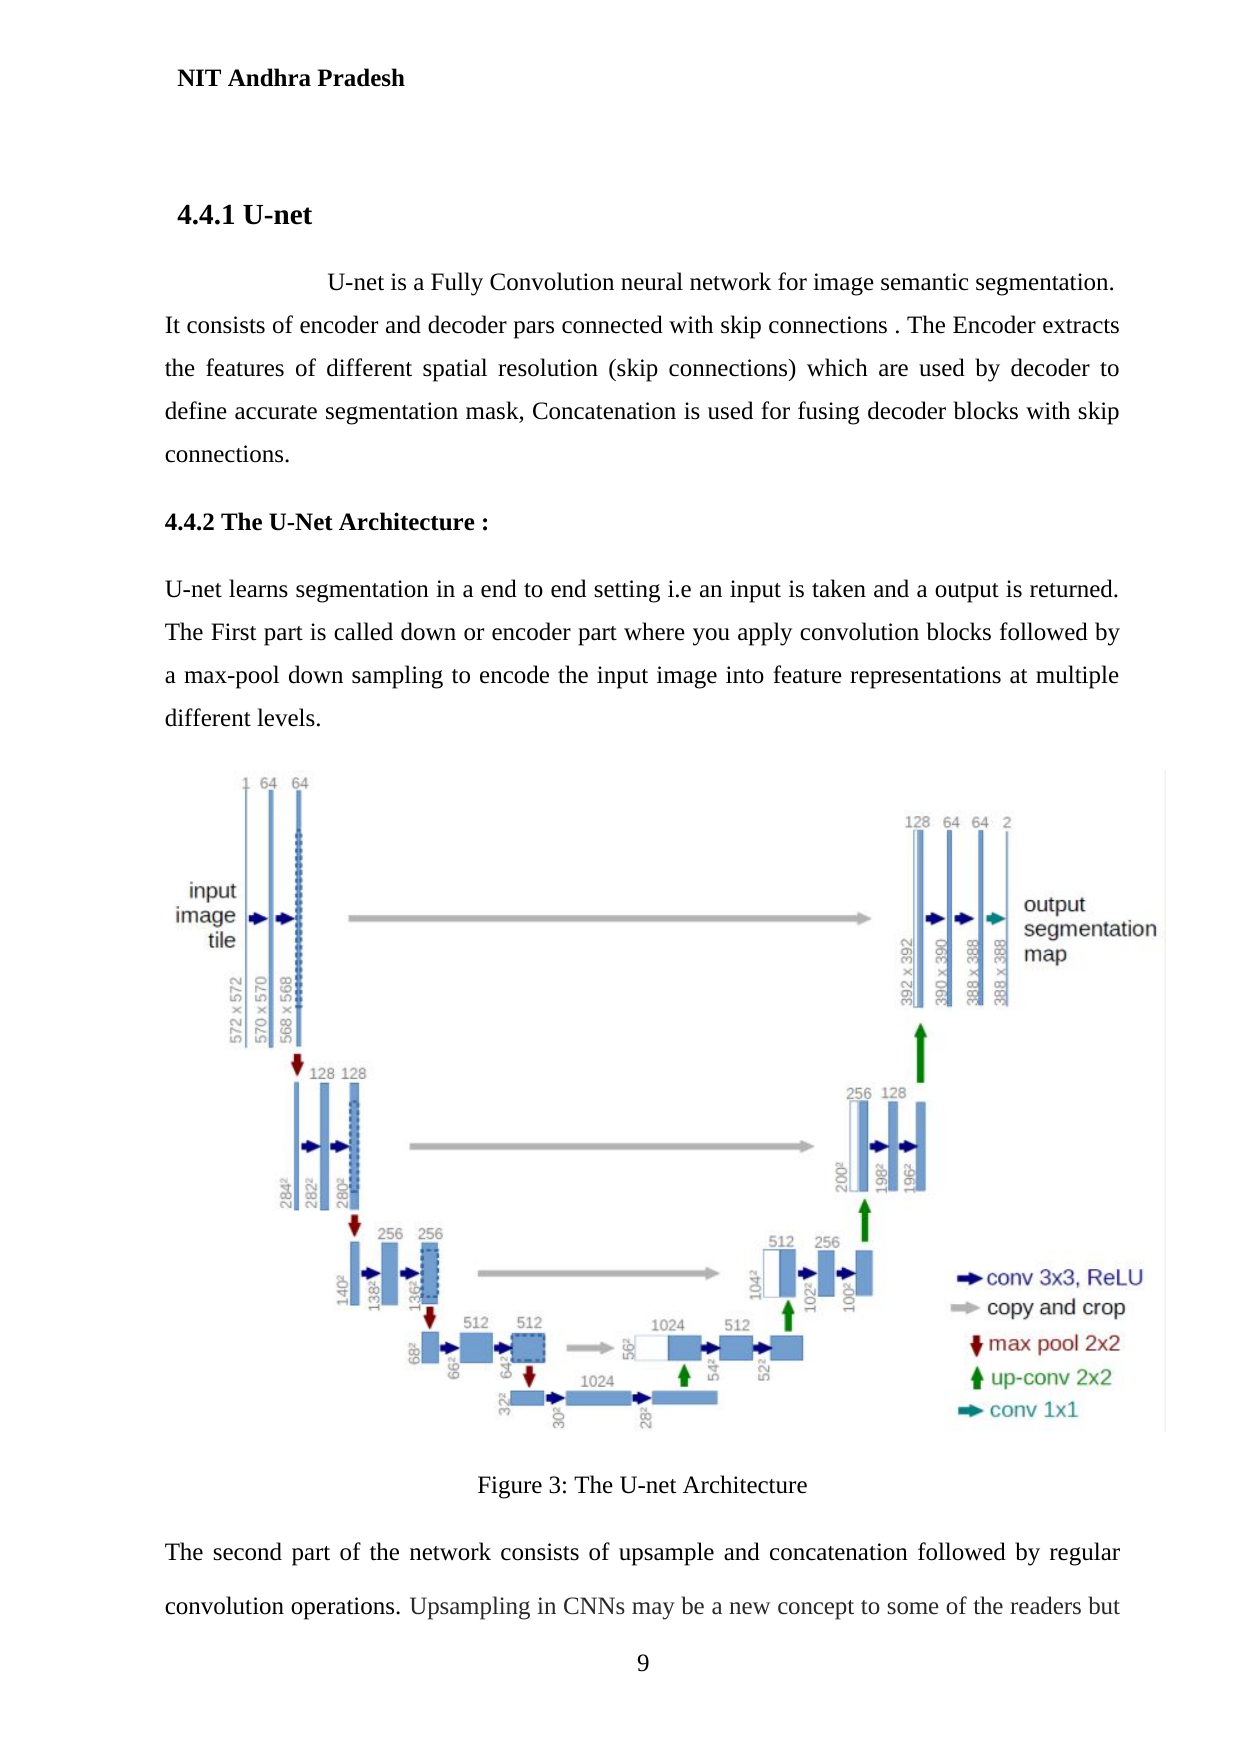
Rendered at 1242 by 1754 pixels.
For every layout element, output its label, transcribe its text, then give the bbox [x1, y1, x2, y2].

picture [164, 770, 1166, 1432]
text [164, 1537, 1121, 1623]
subtitle 4.4.1 U-net [177, 197, 1185, 231]
text U-net is a Fully Convolution neural network for image semantic segmentation. [252, 267, 1121, 296]
text It consists of encoder and decoder pars connected with skip connections . The Encoder extracts the features of different spatial resolution (skip connections) which are used by decoder to define accurate segmentation mask, Concatenation is used for fusing decoder blocks with skip connections. [164, 310, 1121, 468]
text U-net learns segmentation in a end to end setting i.e an input is taken and a output is returned. The First part is called down or encoder part where you apply convolution blocks followed by a max-pool down sampling to encode the input image into feature representations at multiple different levels. [164, 574, 1121, 732]
text Figure 3: The U-net Architecture [164, 1470, 1121, 1498]
text 4.4.2 The U-Net Architecture : [164, 507, 1121, 535]
